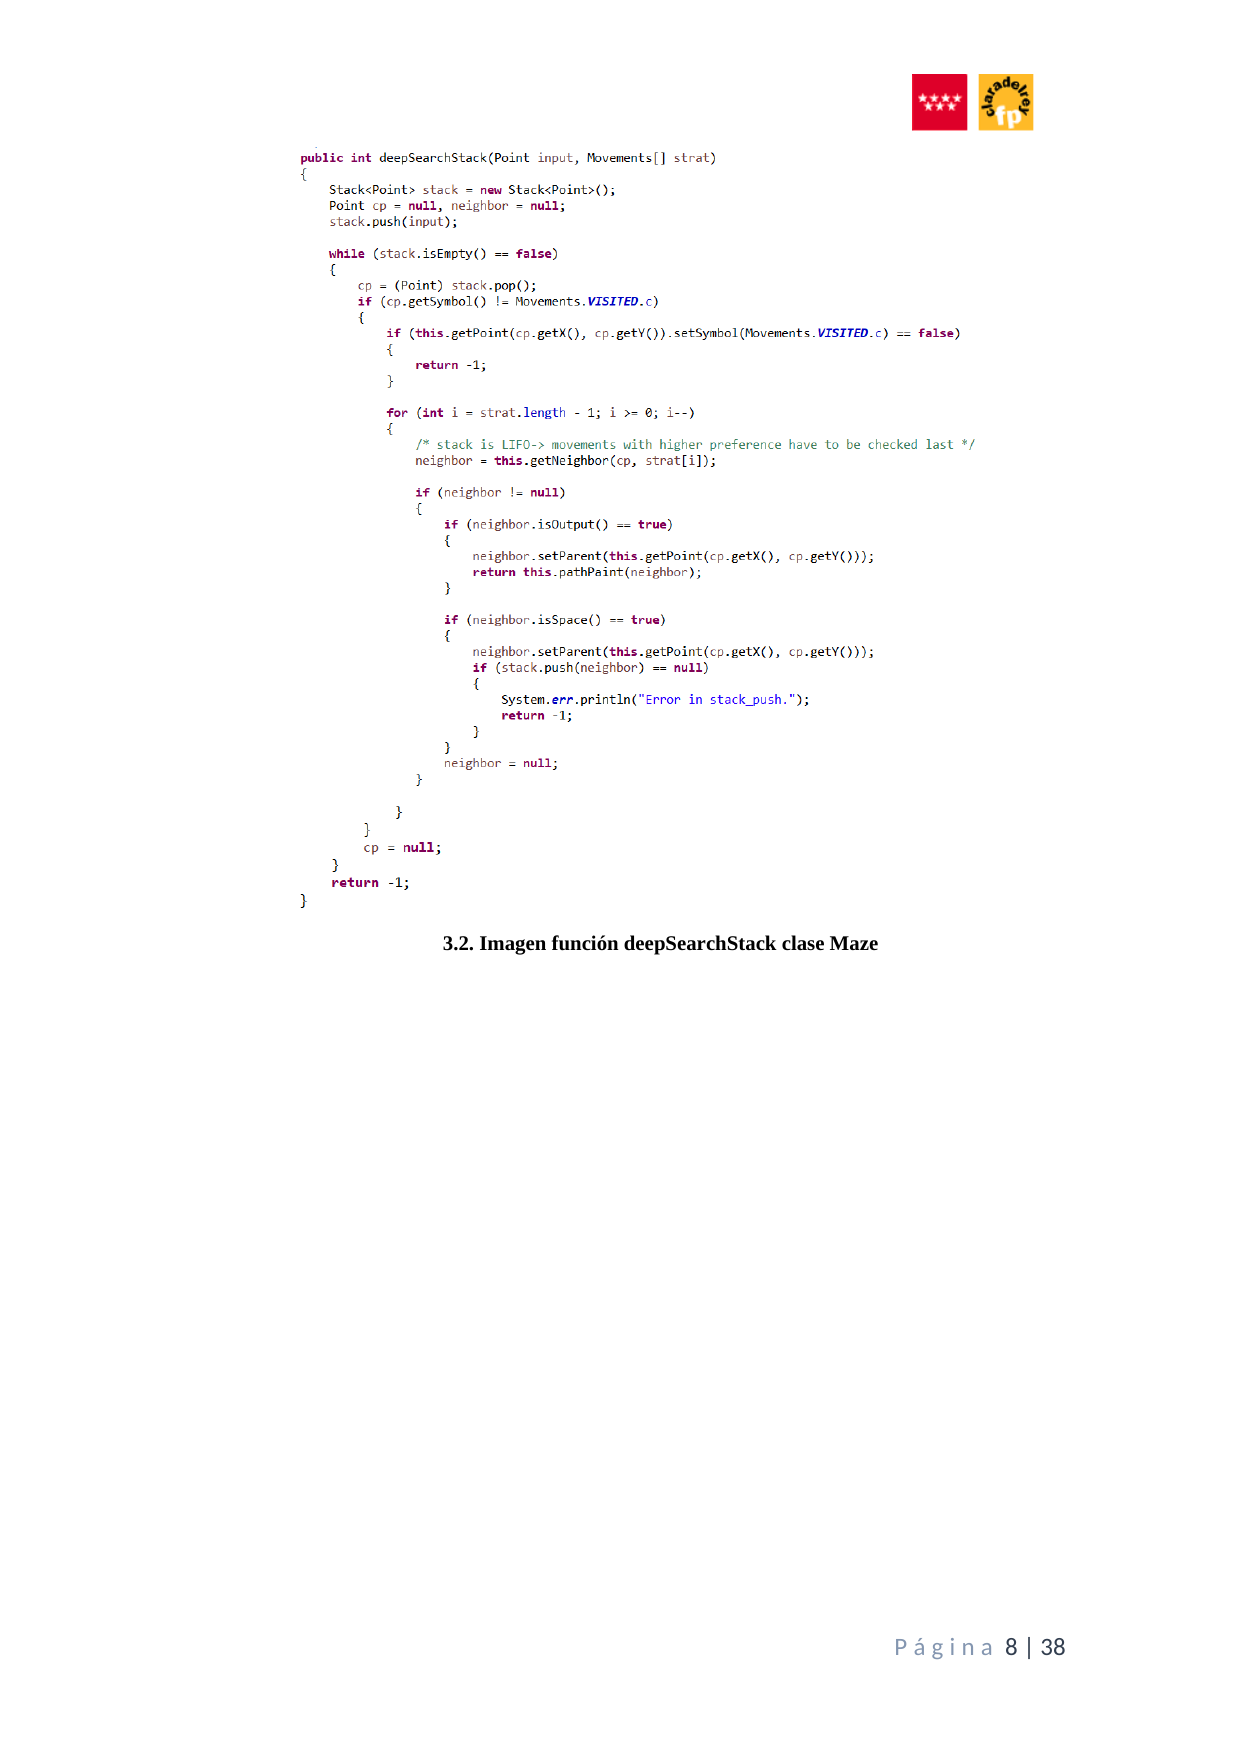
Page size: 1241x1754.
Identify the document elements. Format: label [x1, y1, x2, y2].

picture [295, 803, 757, 917]
picture [911, 73, 1034, 131]
picture [295, 147, 983, 789]
